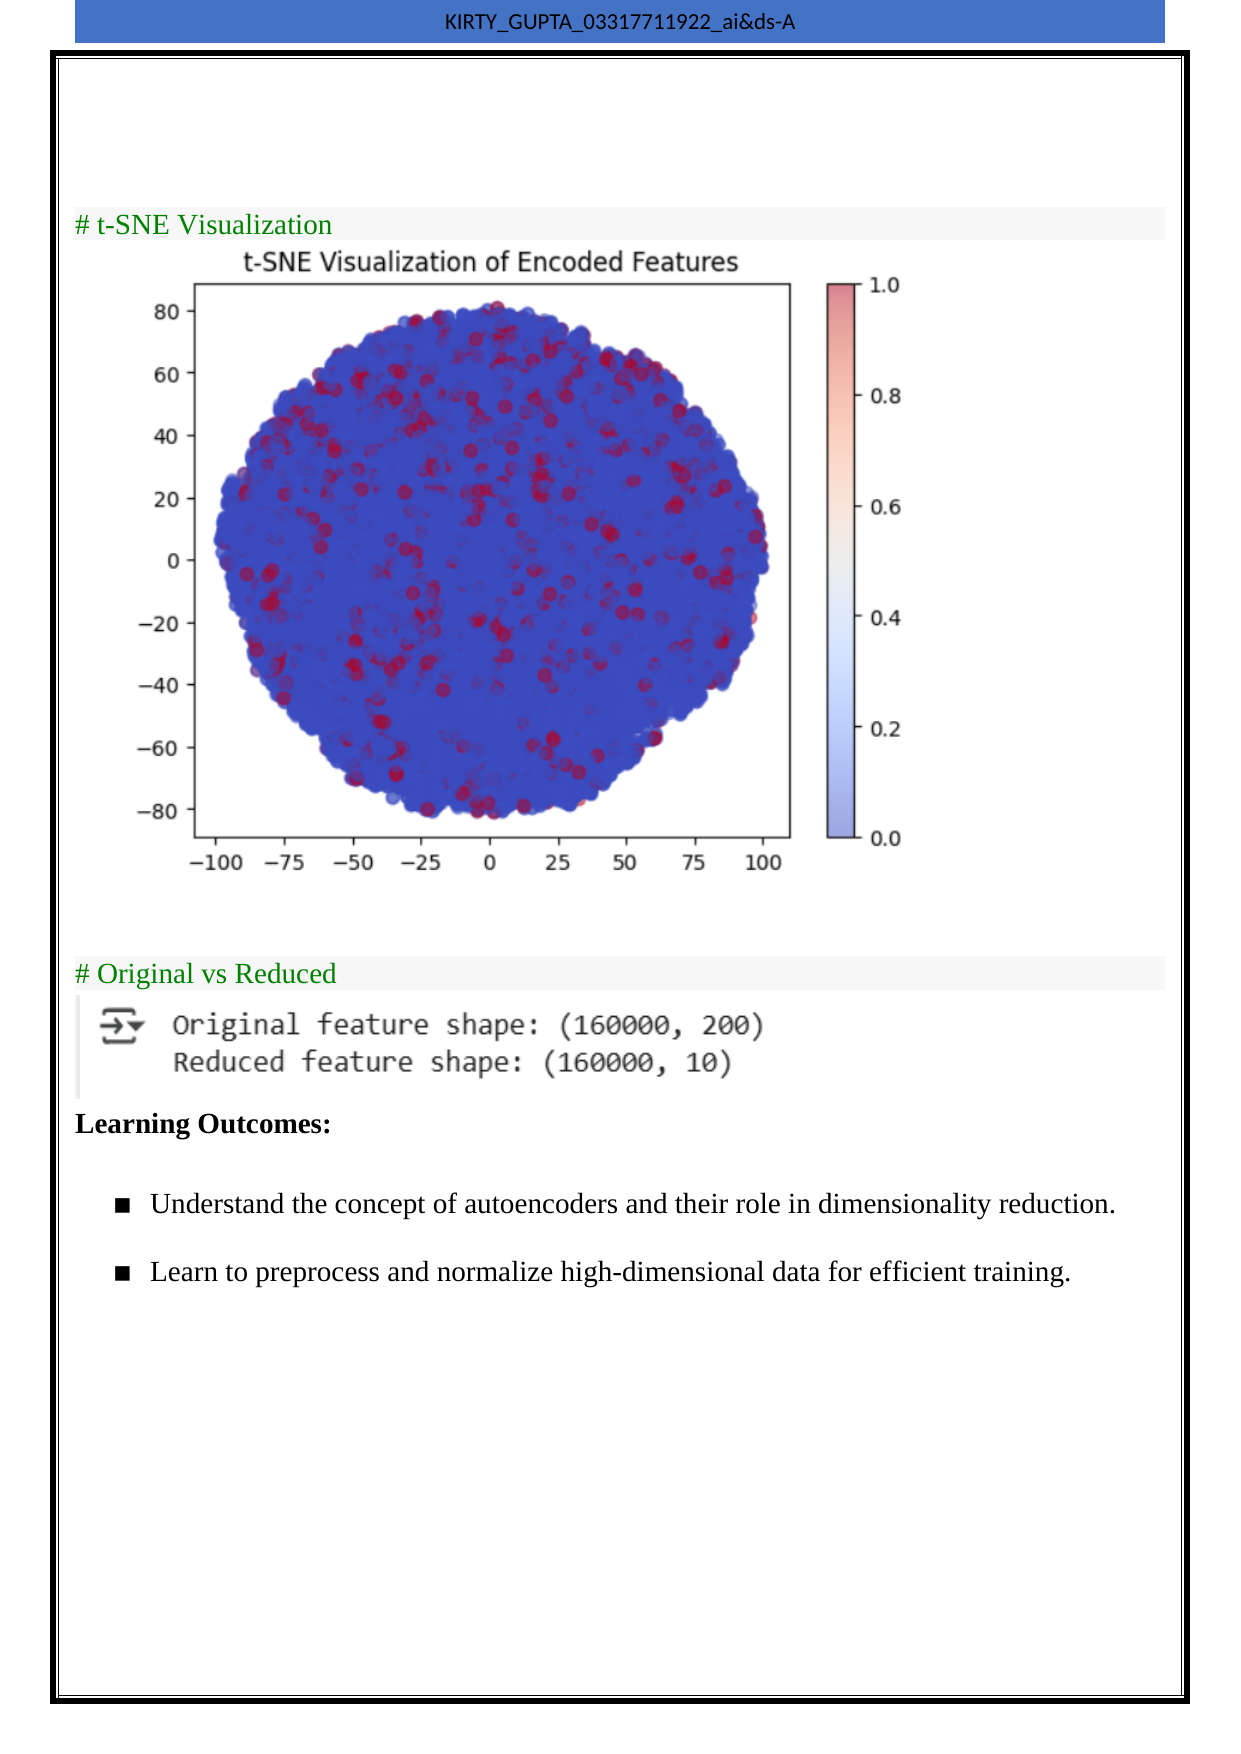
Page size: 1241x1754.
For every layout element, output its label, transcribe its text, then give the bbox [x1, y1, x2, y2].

text # Original vs Reduced [75, 956, 1165, 990]
list Learn to preprocess and normalize high-dimensional data for efficient training. [112, 1239, 1165, 1298]
text Learning Outcomes: [75, 1106, 1165, 1140]
text # t-SNE Visualization [75, 207, 1165, 240]
picture [75, 995, 809, 1099]
list Understand the concept of autoencoders and their role in dimensionality reduction. [112, 1170, 1165, 1230]
picture [75, 245, 949, 876]
